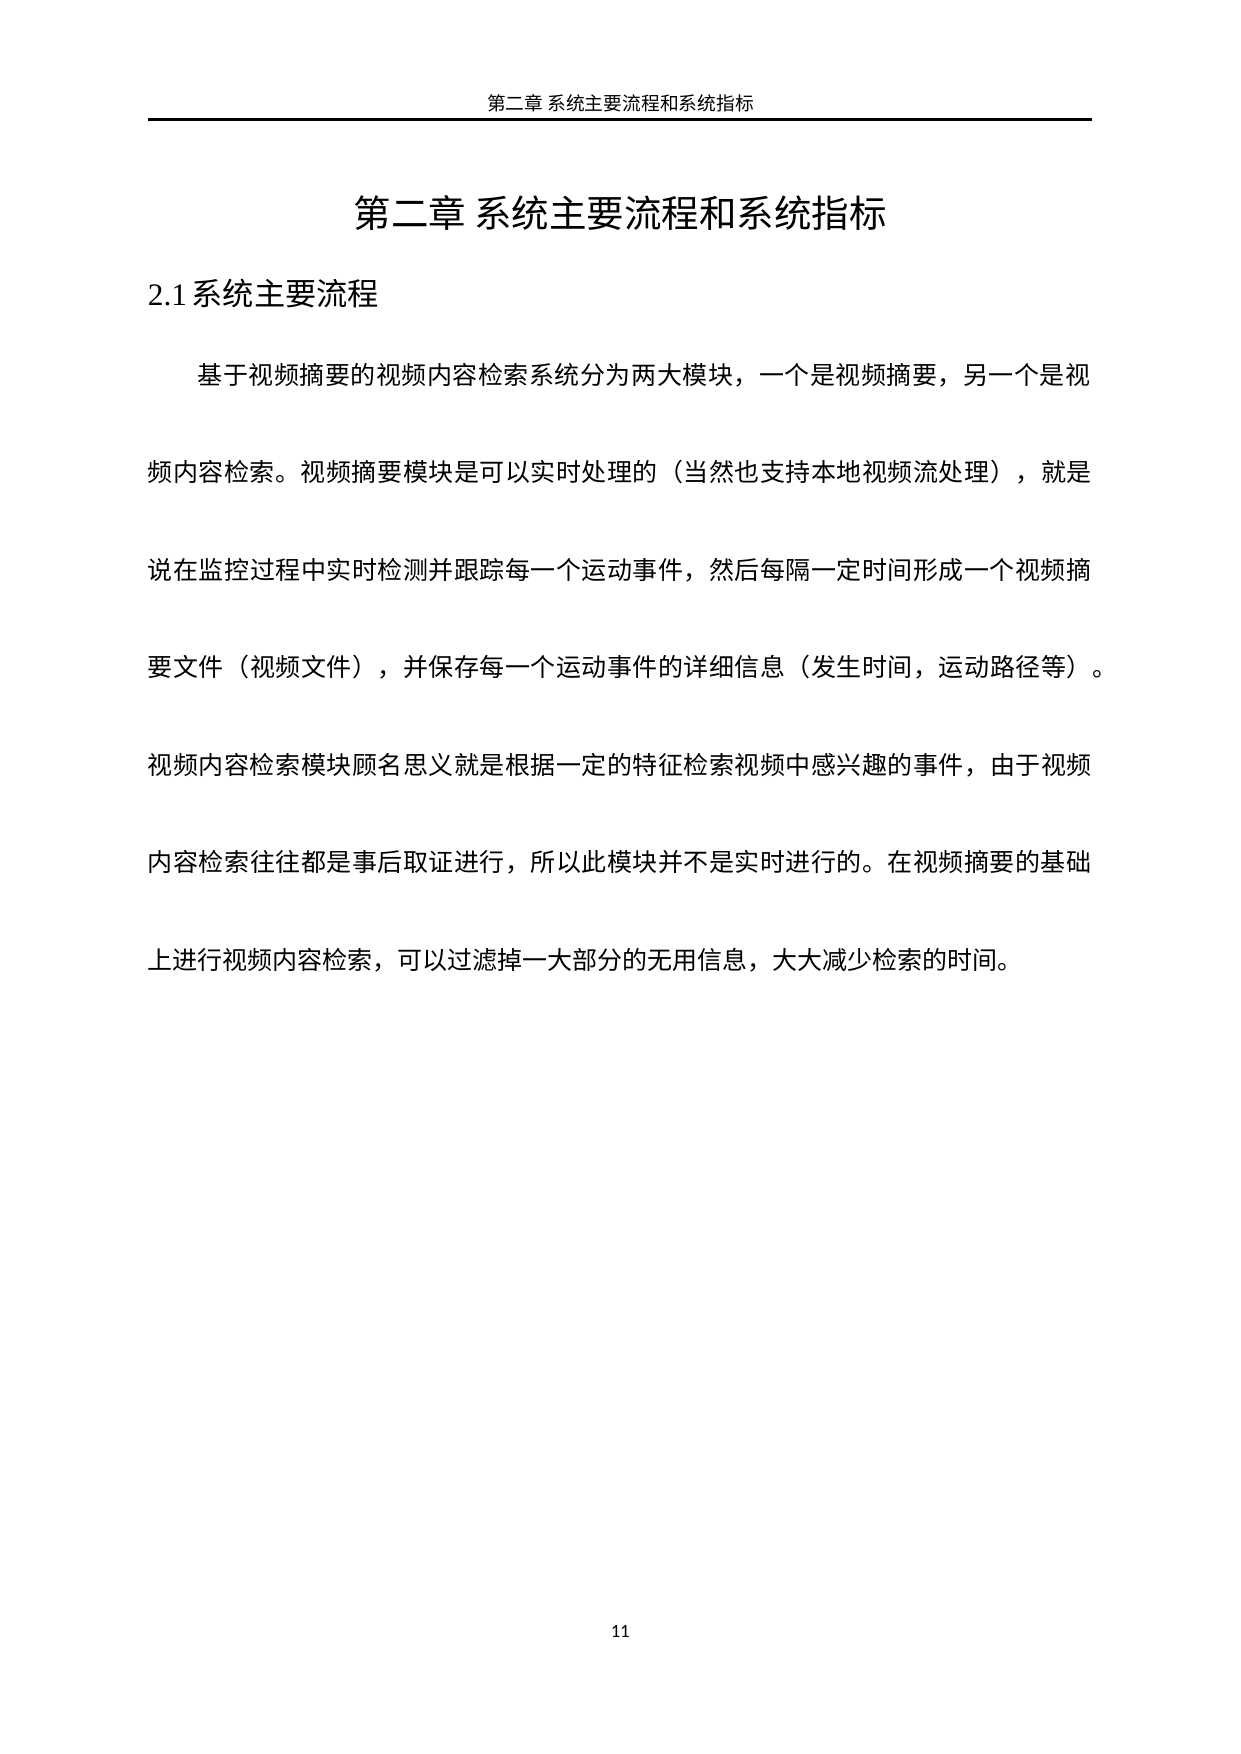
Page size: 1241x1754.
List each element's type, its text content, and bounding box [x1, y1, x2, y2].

text 基于视频摘要的视频内容检索系统分为两大模块，一个是视频摘要，另一个是视频内容检索。视频摘要模块是可以实时处理的（当然也支持本地视频流处理），就是说在监控过程中实时检测并跟踪每一个运动事件，然后每隔一定时间形成一个视频摘要文件（视频文件），并保存每一个运动事件的详细信息（发生时间，运动路径等）。视频内容检索模块顾名思义就是根据一定的特征检索视频中感兴趣的事件，由于视频内容检索往往都是事后取证进行，所以此模块并不是实时进行的。在视频摘要的基础上进行视频内容检索，可以过滤掉一大部分的无用信息，大大减少检索的时间。 [148, 341, 1092, 991]
list 系统主要流程和系统指标 [148, 178, 1092, 243]
list 系统主要流程 [148, 259, 1092, 324]
